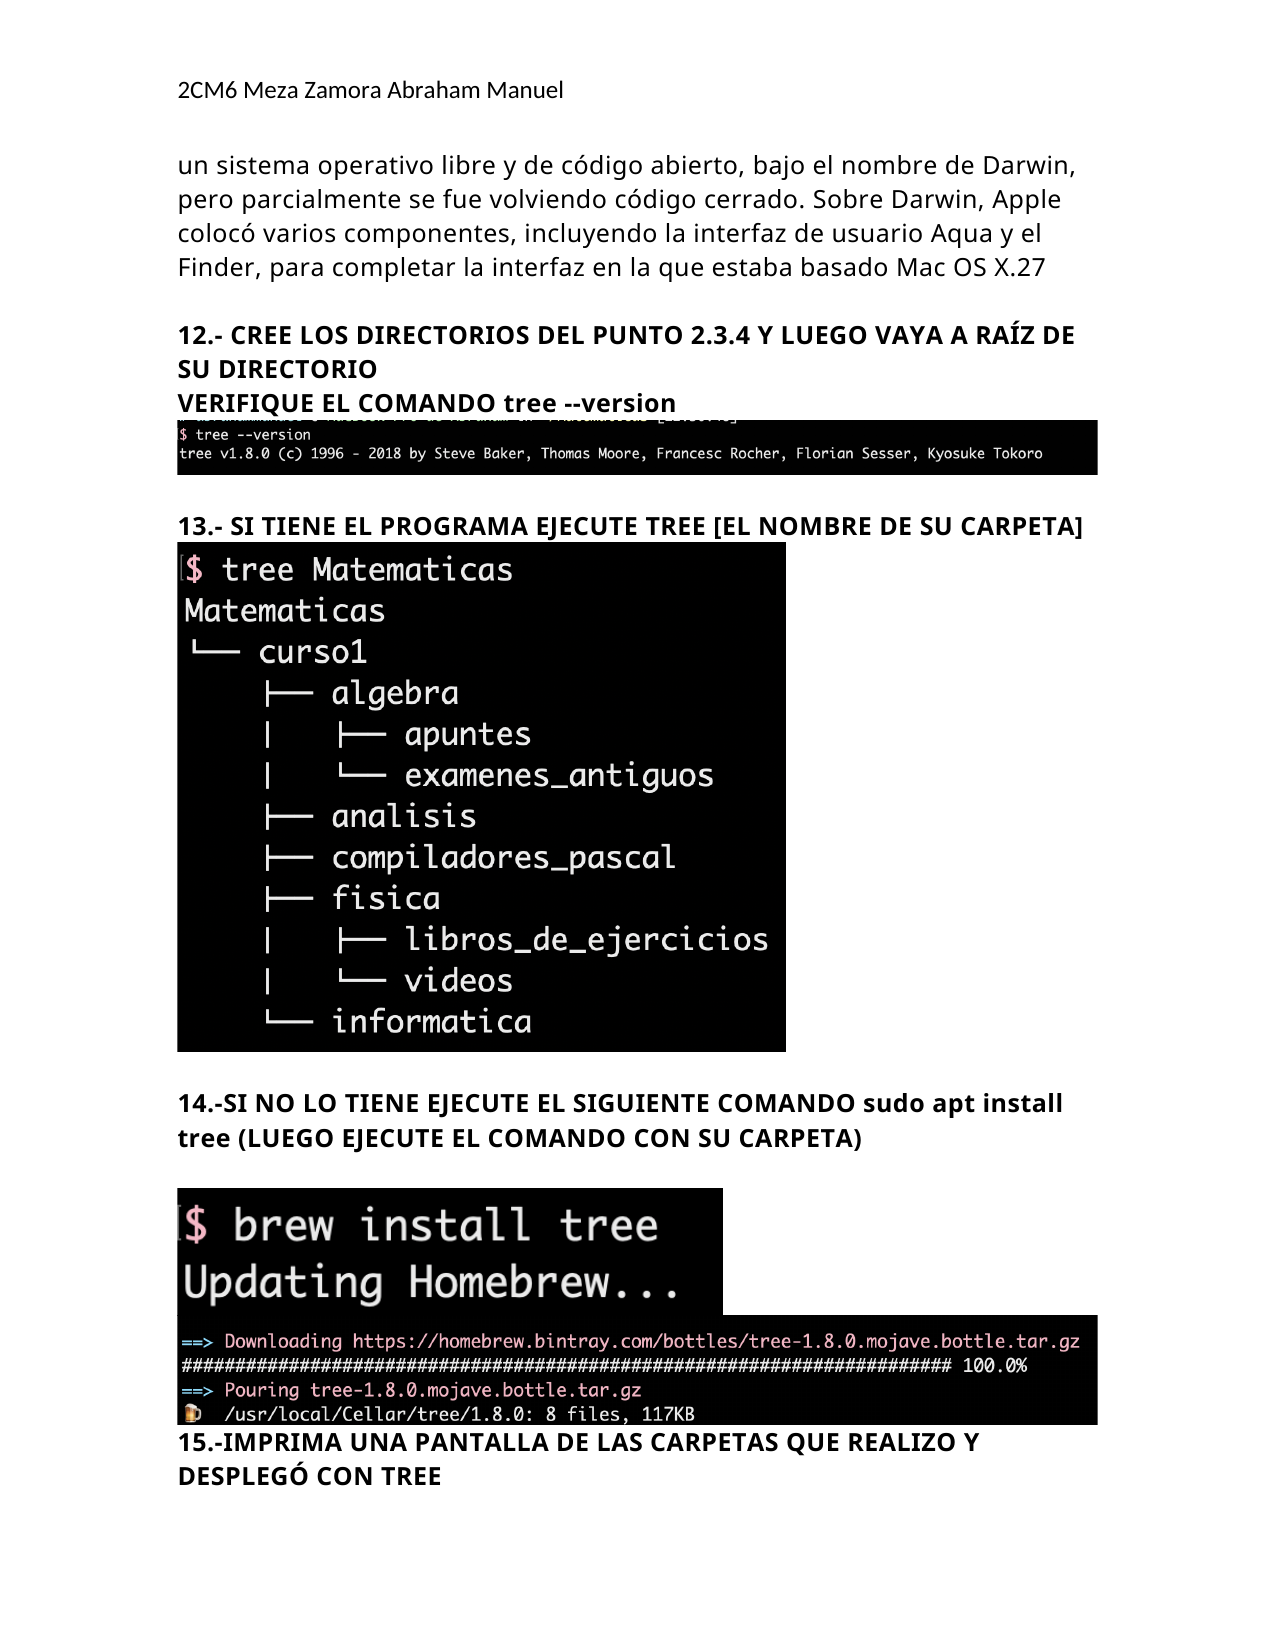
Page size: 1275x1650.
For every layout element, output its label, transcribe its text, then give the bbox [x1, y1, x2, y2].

picture [177, 1188, 1098, 1425]
text 15.-IMPRIMA UNA PANTALLA DE LAS CARPETAS QUE REALIZO Y DESPLEGÓ CON TREE [177, 1425, 1098, 1492]
picture [177, 420, 1098, 475]
picture [177, 542, 786, 1052]
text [177, 148, 1098, 420]
